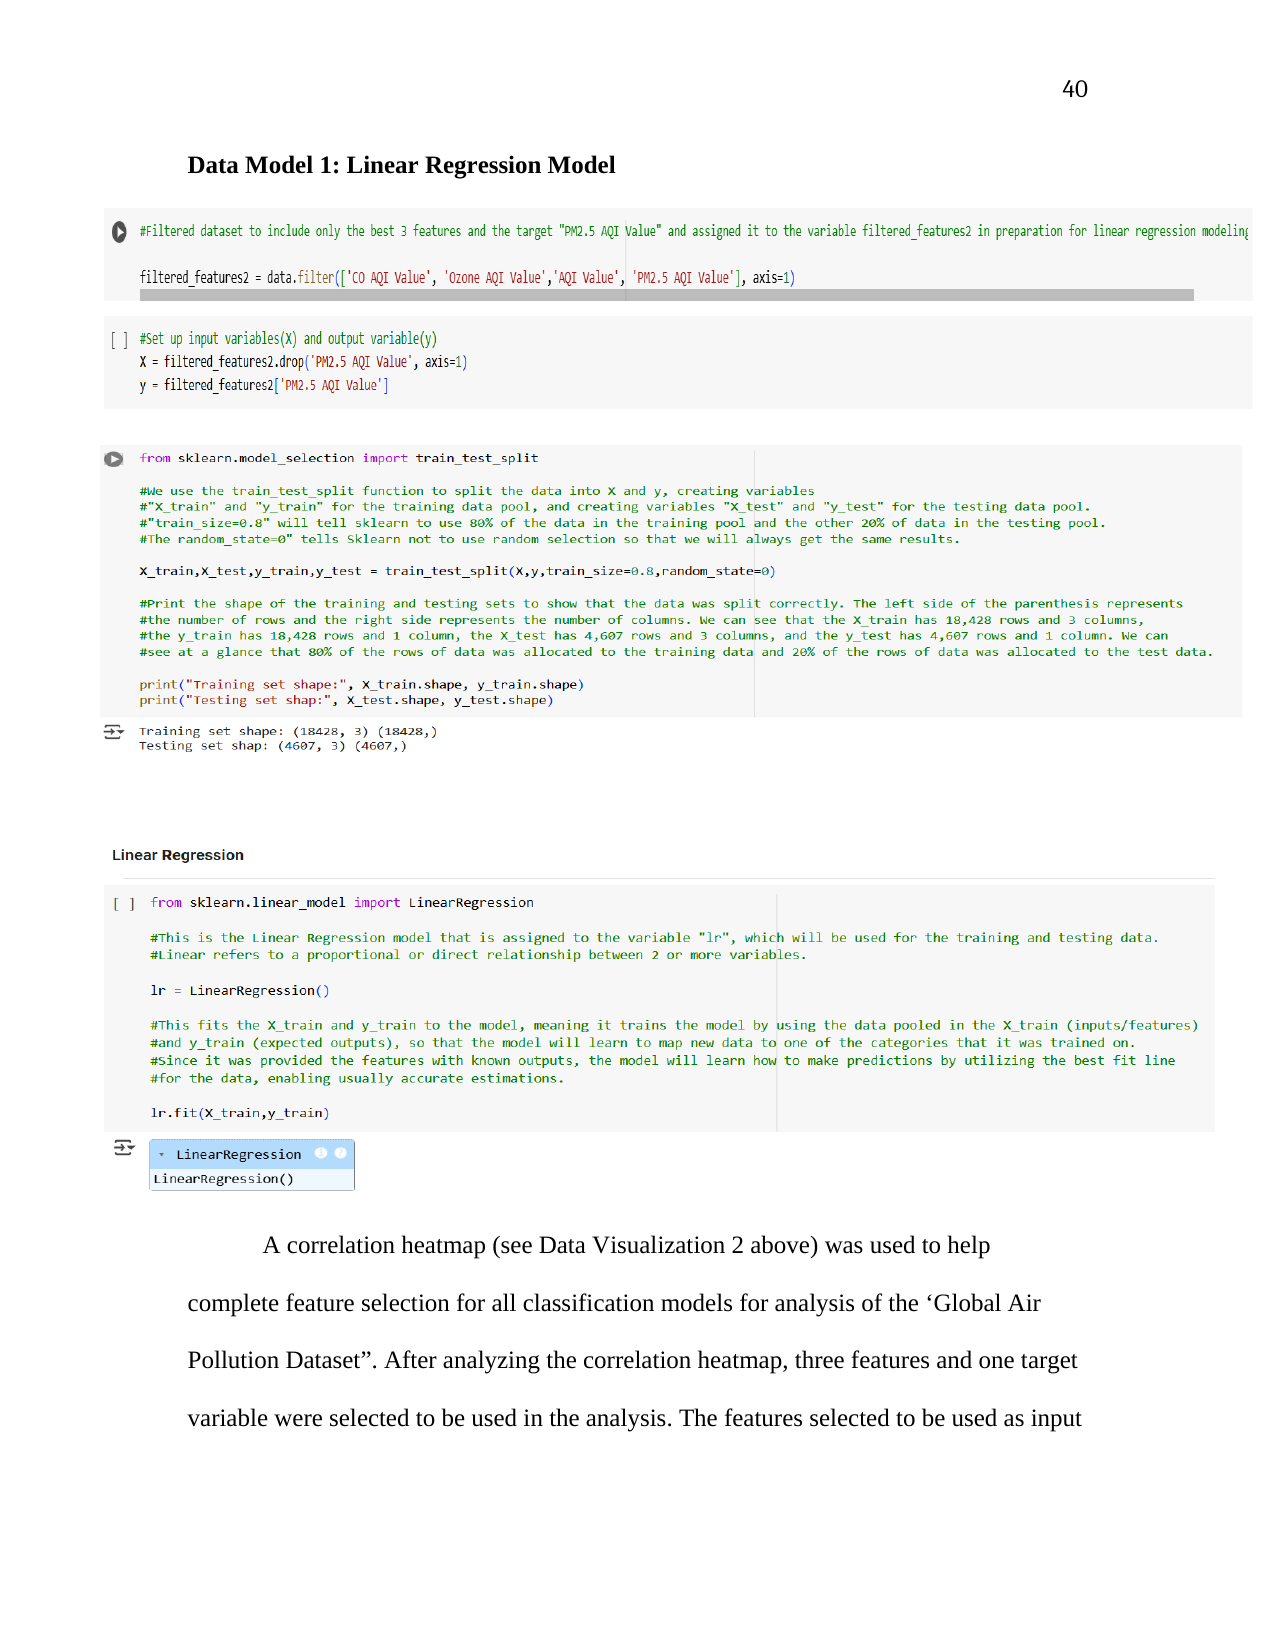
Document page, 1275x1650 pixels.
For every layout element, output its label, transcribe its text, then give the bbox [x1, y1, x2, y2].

picture [100, 445, 1243, 773]
picture [97, 842, 1215, 1202]
picture [101, 203, 1253, 417]
subtitle Data Model 1: Linear Regression Model [187, 150, 1087, 179]
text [187, 1202, 1087, 1431]
